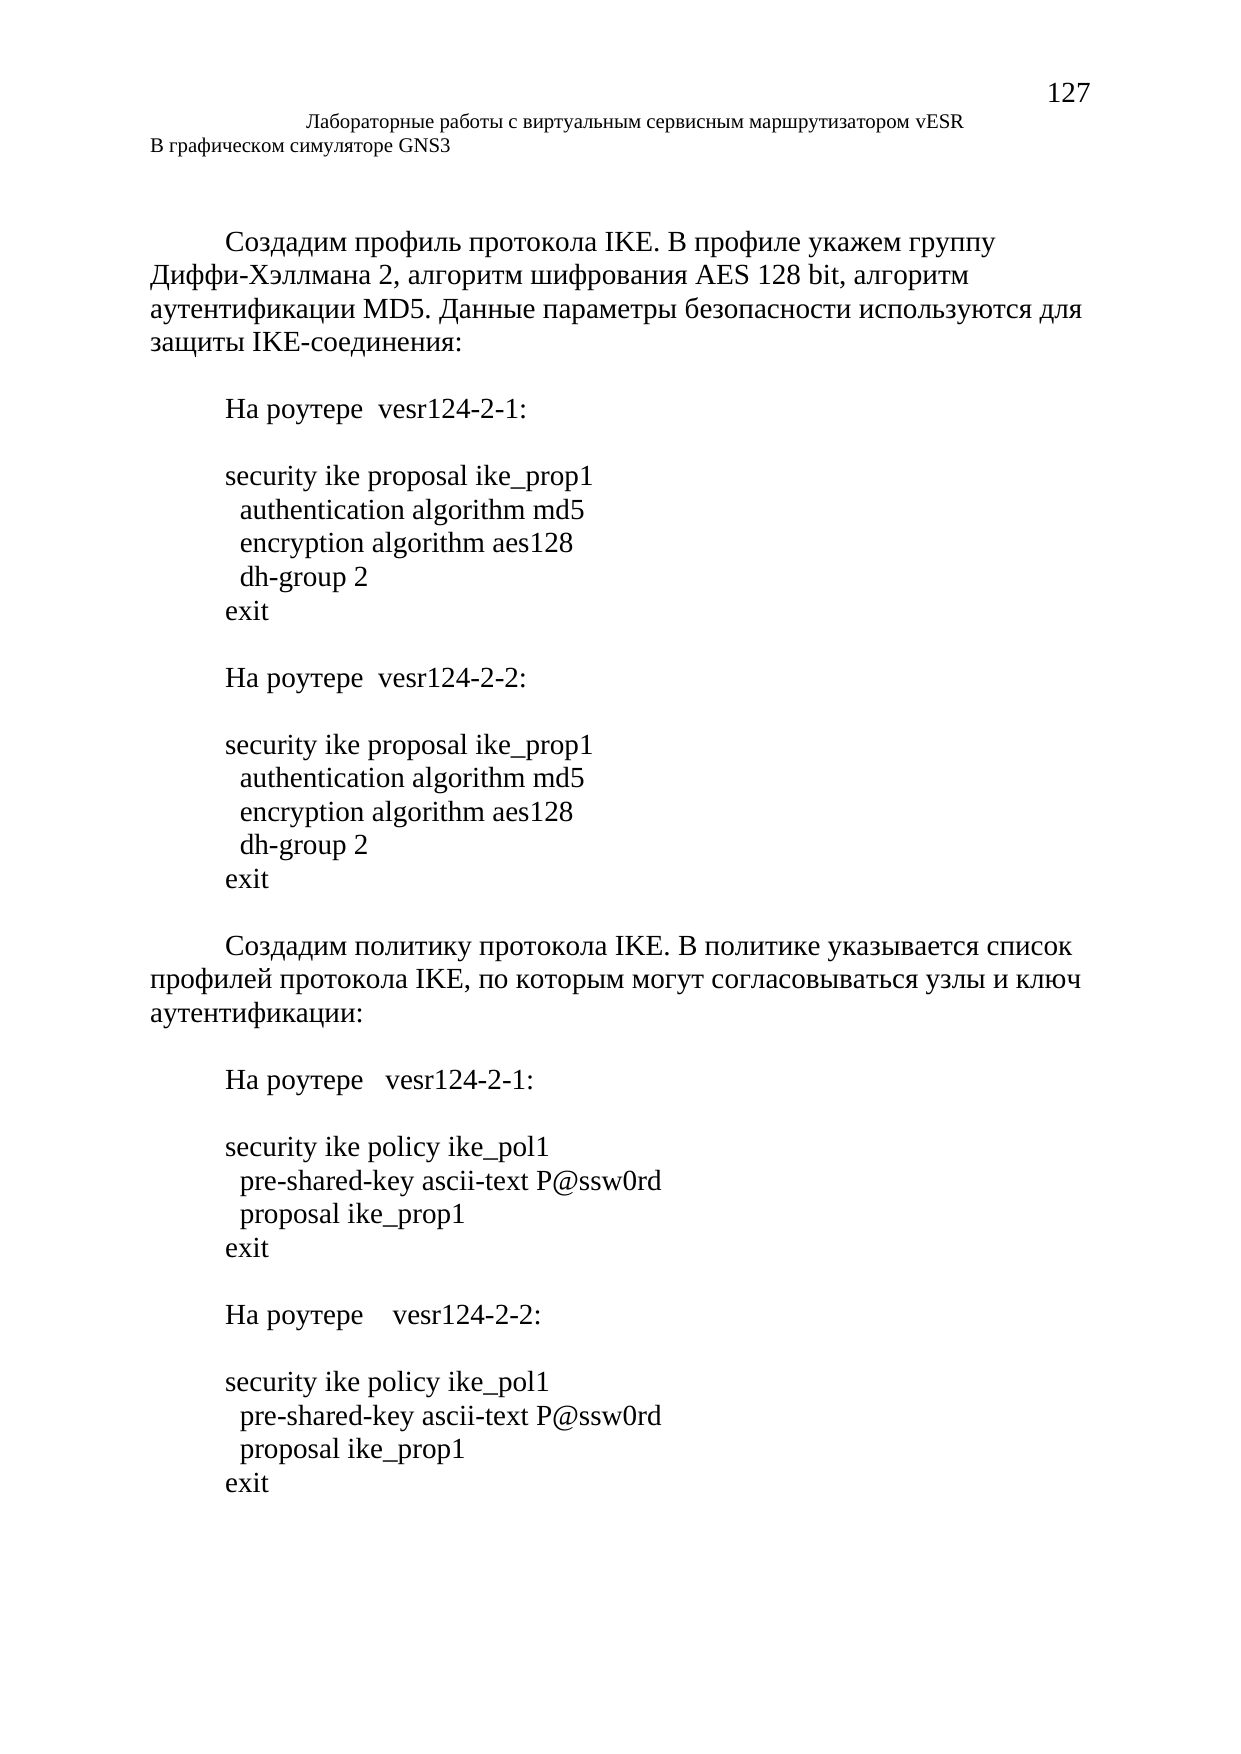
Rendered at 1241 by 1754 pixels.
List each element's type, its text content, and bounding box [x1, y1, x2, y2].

text exit [150, 1230, 1090, 1263]
text На роутере vesr124-2-2: [150, 660, 1090, 693]
text exit [150, 1465, 1090, 1498]
text На роутере vesr124-2-1: [150, 391, 1090, 425]
text exit [150, 861, 1090, 894]
text На роутере vesr124-2-2: [150, 1297, 1090, 1331]
text proposal ike_prop1 [150, 1431, 1090, 1465]
text exit [150, 593, 1090, 626]
text pre-shared-key ascii-text P@ssw0rd [150, 1163, 1090, 1196]
text encryption algorithm aes128 [150, 526, 1090, 559]
text proposal ike_prop1 [150, 1196, 1090, 1230]
text dh-group 2 [150, 827, 1090, 861]
text Создадим политику протокола IKE. В политике указывается список профилей протокола IKE, по которым могут согласовываться узлы и ключ аутентификации: [150, 928, 1090, 1029]
text security ike policy ike_pol1 [150, 1364, 1090, 1398]
text dh-group 2 [150, 559, 1090, 593]
text authentication algorithm md5 [150, 492, 1090, 526]
text security ike proposal ike_prop1 [150, 727, 1090, 760]
text security ike policy ike_pol1 [150, 1129, 1090, 1163]
text authentication algorithm md5 [150, 760, 1090, 794]
text На роутере vesr124-2-1: [150, 1062, 1090, 1096]
text security ike proposal ike_prop1 [150, 458, 1090, 492]
text pre-shared-key ascii-text P@ssw0rd [150, 1398, 1090, 1431]
text encryption algorithm aes128 [150, 794, 1090, 827]
text Создадим профиль протокола IKE. В профиле укажем группу Диффи-Хэллмана 2, алгоритм шифрования AES 128 bit, алгоритм аутентификации MD5. Данные параметры безопасности используются для защиты IKE-соединения: [150, 224, 1090, 358]
